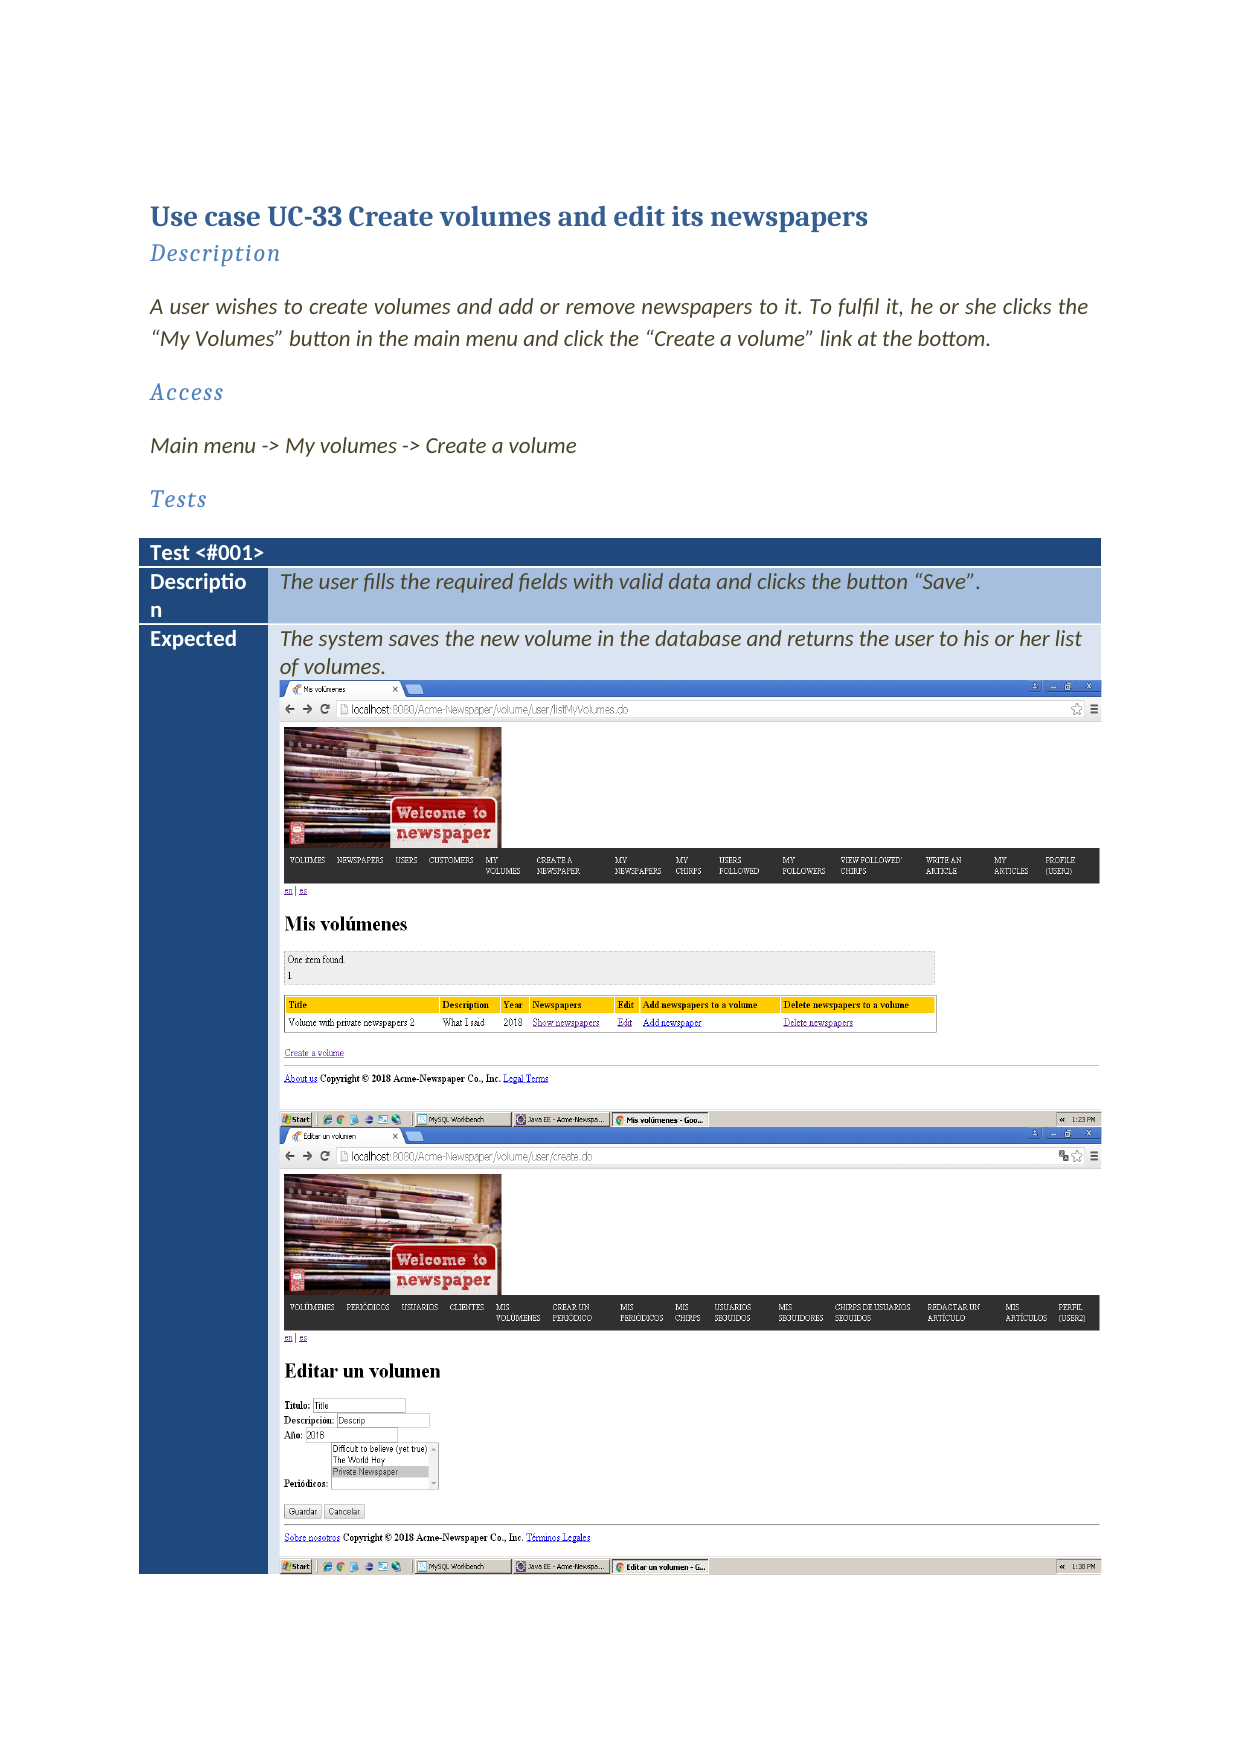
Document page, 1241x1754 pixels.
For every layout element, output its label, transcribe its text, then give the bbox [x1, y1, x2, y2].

subtitle Tests [150, 484, 1090, 513]
subtitle Use case UC-33 Create volumes and edit its newspapers [150, 200, 1090, 233]
subtitle Access [150, 378, 1090, 406]
table_cell Description [139, 568, 268, 623]
table_cell Expected [139, 625, 268, 1574]
picture [279, 680, 1102, 1575]
subtitle Description [150, 238, 1090, 267]
text Main menu -> My volumes -> Create a volume [150, 431, 1090, 459]
table_cell The system saves the new volume in the database and returns the user to his or her list of volumes. [268, 625, 1101, 1574]
table_header Test <#001> [139, 538, 1101, 566]
table_cell The user fills the required fields with valid data and clicks the button “Save”. [268, 568, 1101, 623]
text A user wishes to create volumes and add or remove newspapers to it. To fulfil it, he or she clicks the “My Volumes” button in the main menu and click the “Create a volume” link at the bottom. [150, 292, 1090, 353]
